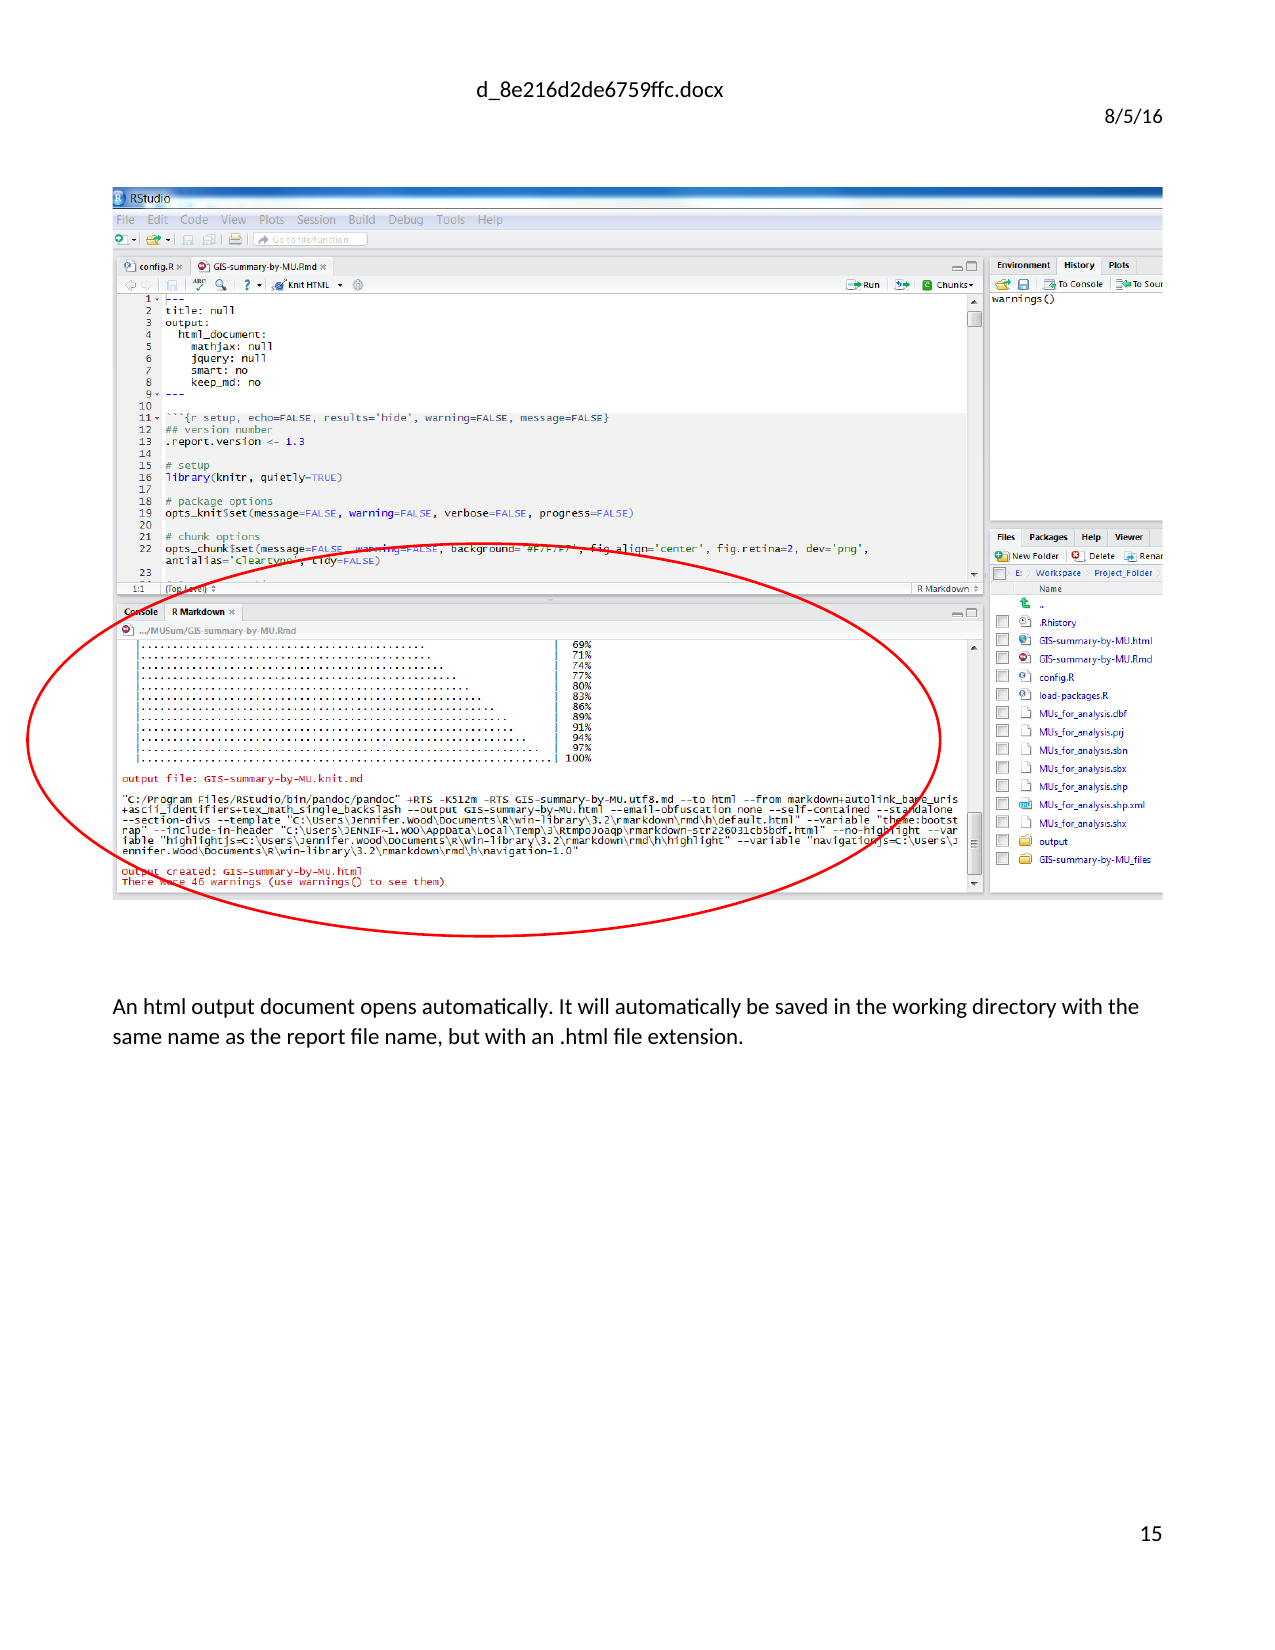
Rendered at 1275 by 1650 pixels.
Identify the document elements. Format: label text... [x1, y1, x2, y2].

picture [112, 187, 1163, 900]
picture [112, 545, 938, 900]
list An html output document opens automatically. It will automatically be saved in the working directory with the same name as the report file name, but with an .html file extension. [112, 992, 1162, 1050]
picture [112, 856, 211, 900]
